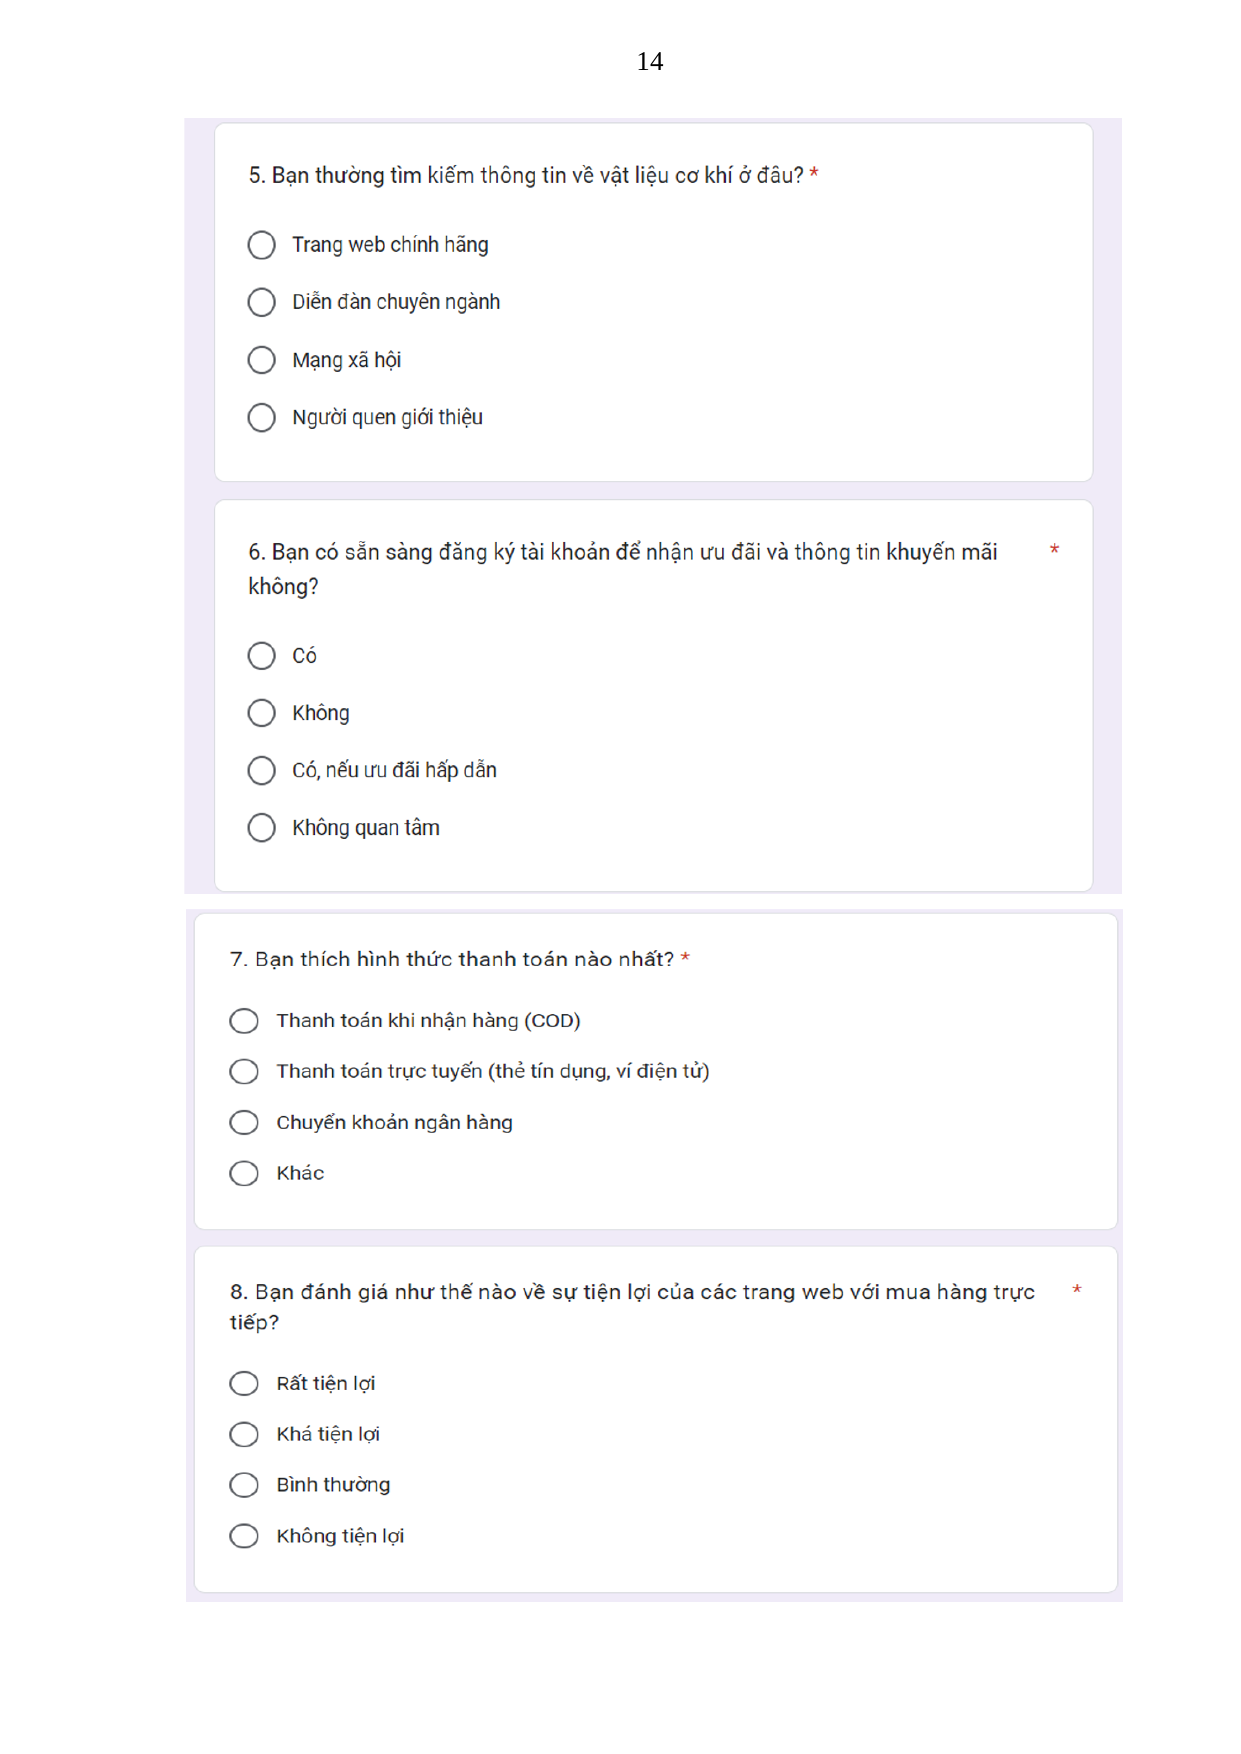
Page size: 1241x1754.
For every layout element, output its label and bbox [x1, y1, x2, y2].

picture [184, 118, 1123, 894]
picture [184, 909, 1123, 1602]
